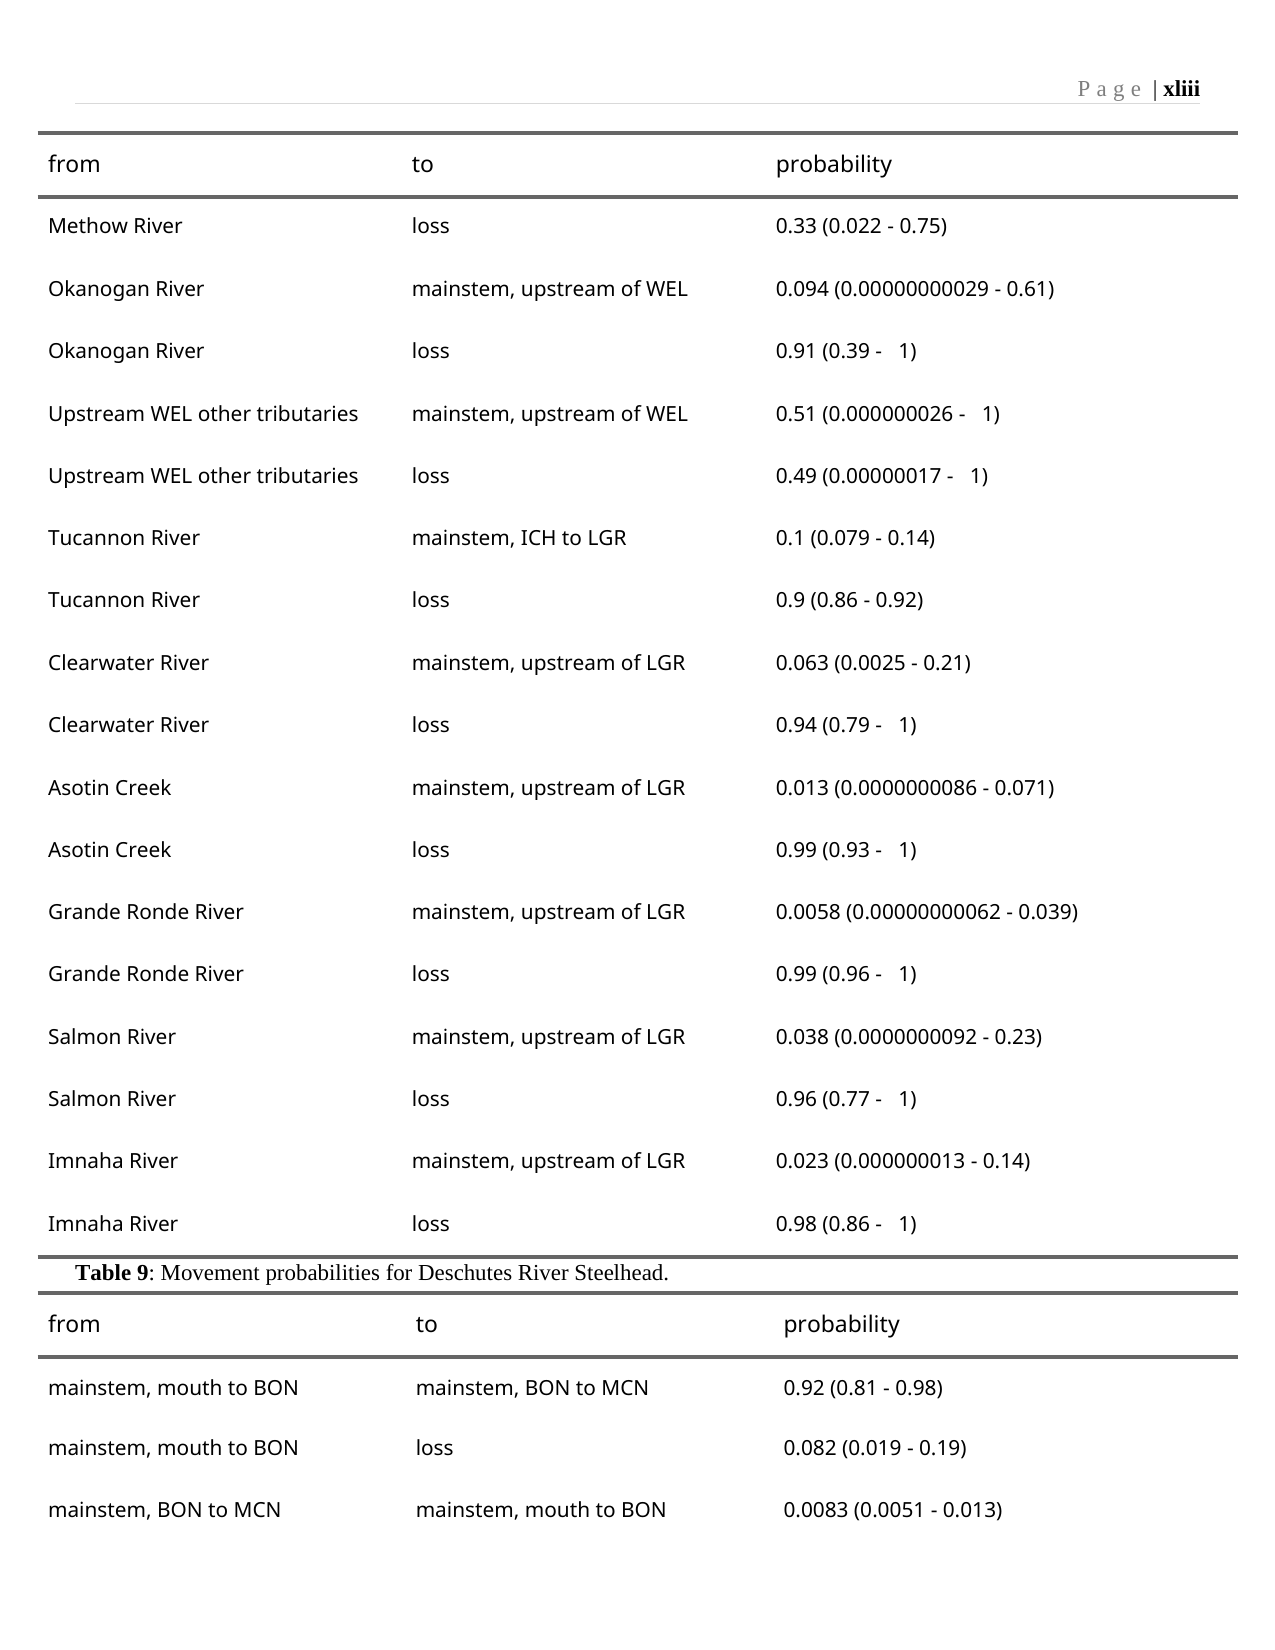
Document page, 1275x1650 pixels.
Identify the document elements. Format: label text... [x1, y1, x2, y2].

table_cell mainstem, upstream of WEL [401, 383, 765, 445]
table_cell loss [401, 1193, 765, 1255]
table_cell 0.013 (0.0000000086 - 0.071) [765, 756, 1237, 819]
table_cell Clearwater River [38, 631, 401, 694]
table_cell 0.038 (0.0000000092 - 0.23) [765, 1006, 1237, 1068]
table_cell mainstem, upstream of WEL [401, 257, 765, 320]
table_cell mainstem, mouth to BON [38, 1359, 405, 1417]
table_cell 0.082 (0.019 - 0.19) [773, 1417, 1237, 1479]
table_cell Grande Ronde River [38, 943, 401, 1006]
table_cell Imnaha River [38, 1130, 401, 1193]
table_cell Salmon River [38, 1006, 401, 1068]
table_header probability [765, 135, 1237, 195]
table_cell Upstream WEL other tributaries [38, 445, 401, 507]
table_cell 0.94 (0.79 - 1) [765, 694, 1237, 756]
table_cell Okanogan River [38, 320, 401, 383]
table_cell 0.99 (0.93 - 1) [765, 819, 1237, 881]
table_cell Tucannon River [38, 507, 401, 569]
table_cell 0.0083 (0.0051 - 0.013) [773, 1479, 1237, 1541]
table_cell loss [405, 1417, 773, 1479]
table_cell mainstem, upstream of LGR [401, 881, 765, 943]
table_cell Salmon River [38, 1068, 401, 1130]
table_cell loss [401, 445, 765, 507]
table_cell Upstream WEL other tributaries [38, 383, 401, 445]
table_cell Imnaha River [38, 1193, 401, 1255]
table_cell loss [401, 943, 765, 1006]
text Table : Movement probabilities for Deschutes River Steelhead. [75, 1259, 1200, 1285]
table_cell Tucannon River [38, 569, 401, 631]
table_cell 0.063 (0.0025 - 0.21) [765, 631, 1237, 694]
table_cell 0.0058 (0.00000000062 - 0.039) [765, 881, 1237, 943]
table_cell mainstem, BON to MCN [405, 1359, 773, 1417]
table_header from [38, 1295, 405, 1355]
table_cell loss [401, 569, 765, 631]
table_cell 0.92 (0.81 - 0.98) [773, 1359, 1237, 1417]
table_cell mainstem, mouth to BON [38, 1417, 405, 1479]
table_cell loss [401, 694, 765, 756]
table_cell mainstem, upstream of LGR [401, 1130, 765, 1193]
table_cell Clearwater River [38, 694, 401, 756]
table_header probability [773, 1295, 1237, 1355]
table_cell loss [401, 320, 765, 383]
table_cell 0.9 (0.86 - 0.92) [765, 569, 1237, 631]
table_cell mainstem, BON to MCN [38, 1479, 405, 1541]
table_cell 0.99 (0.96 - 1) [765, 943, 1237, 1006]
table_cell 0.023 (0.000000013 - 0.14) [765, 1130, 1237, 1193]
table_cell loss [401, 199, 765, 257]
table_cell mainstem, upstream of LGR [401, 756, 765, 819]
table_cell mainstem, upstream of LGR [401, 631, 765, 694]
table_cell mainstem, ICH to LGR [401, 507, 765, 569]
table_cell Methow River [38, 199, 401, 257]
table_cell Asotin Creek [38, 756, 401, 819]
table_cell loss [401, 1068, 765, 1130]
table_cell 0.094 (0.00000000029 - 0.61) [765, 257, 1237, 320]
table_cell Grande Ronde River [38, 881, 401, 943]
table_cell 0.51 (0.000000026 - 1) [765, 383, 1237, 445]
table_cell 0.33 (0.022 - 0.75) [765, 199, 1237, 257]
table_cell 0.1 (0.079 - 0.14) [765, 507, 1237, 569]
table_header to [405, 1295, 773, 1355]
table_cell mainstem, upstream of LGR [401, 1006, 765, 1068]
table_cell Asotin Creek [38, 819, 401, 881]
table_cell 0.49 (0.00000017 - 1) [765, 445, 1237, 507]
table_cell 0.91 (0.39 - 1) [765, 320, 1237, 383]
table_cell 0.98 (0.86 - 1) [765, 1193, 1237, 1255]
table_cell loss [401, 819, 765, 881]
table_cell Okanogan River [38, 257, 401, 320]
table_header to [401, 135, 765, 195]
table_header from [38, 135, 401, 195]
table_cell 0.96 (0.77 - 1) [765, 1068, 1237, 1130]
table_cell mainstem, mouth to BON [405, 1479, 773, 1541]
